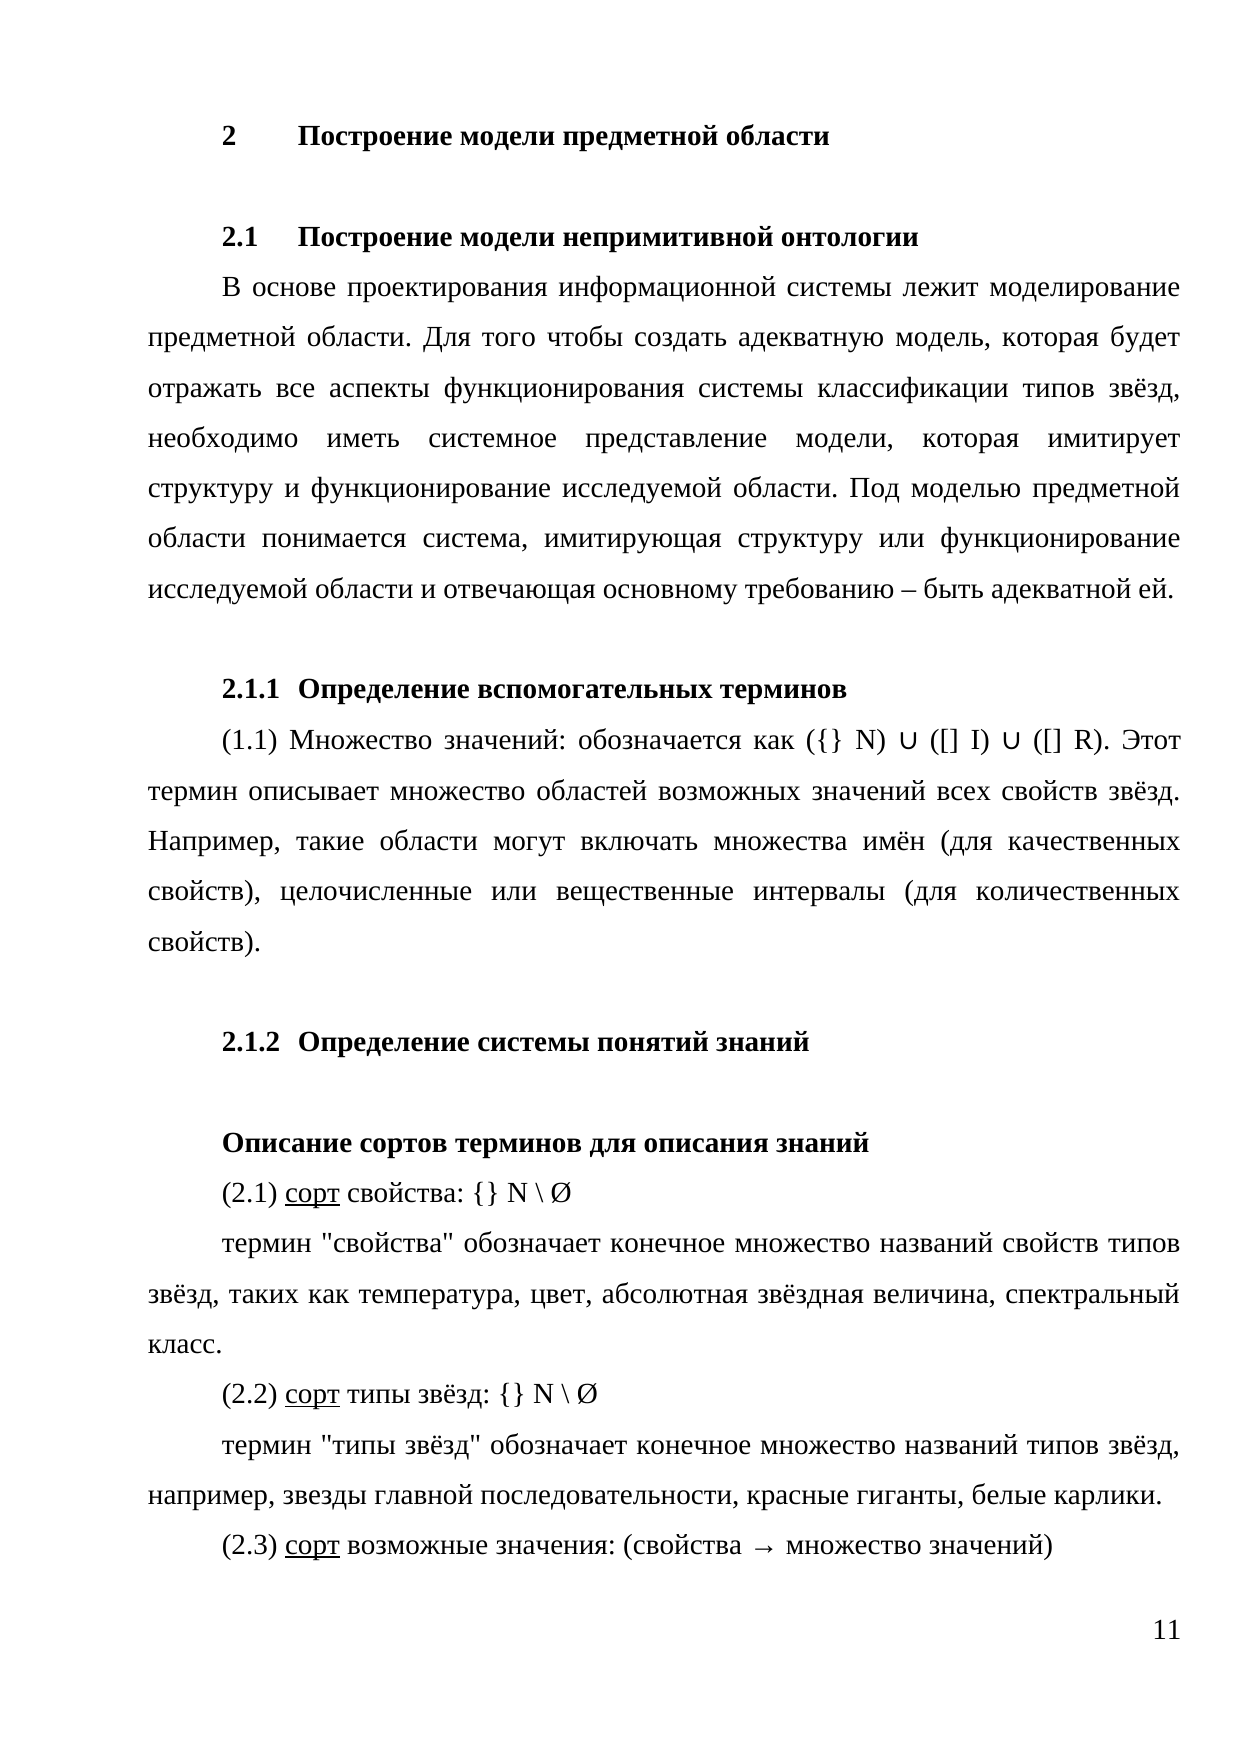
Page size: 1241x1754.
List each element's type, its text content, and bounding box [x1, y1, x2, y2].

text (2.2) сорт типы звёзд: {} N \ Ø [148, 1377, 1181, 1410]
text Описание сортов терминов для описания знаний [148, 1125, 1181, 1158]
subtitle 2.1.2 Определение системы понятий знаний [148, 1024, 1181, 1058]
text В основе проектирования информационной системы лежит моделирование предметной области. Для того чтобы создать адекватную модель, которая будет отражать все аспекты функционирования системы классификации типов звёзд, необходимо иметь системное представление модели, которая имитирует структуру и функционирование исследуемой области. Под моделью предметной области понимается система, имитирующая структуру или функционирование исследуемой области и отвечающая основному требованию – быть адекватной ей. [148, 269, 1181, 604]
subtitle Построение модели предметной области [148, 118, 1181, 152]
text термин "типы звёзд" обозначает конечное множество названий типов звёзд, например, звезды главной последовательности, красные гиганты, белые карлики. [148, 1427, 1181, 1511]
subtitle 2.1.1 Определение вспомогательных терминов [148, 672, 1181, 705]
subtitle 2.1 Построение модели непримитивной онтологии [148, 219, 1181, 252]
text (1.1) Множество значений: обозначается как ({} N) ∪ ([] I) ∪ ([] R). Этот термин описывает множество областей возможных значений всех свойств звёзд. Например, такие области могут включать множества имён (для качественных свойств), целочисленные или вещественные интервалы (для количественных свойств). [148, 722, 1181, 957]
text (2.1) сорт свойства: {} N \ Ø [148, 1175, 1181, 1209]
text (2.3) сорт возможные значения: (свойства → множество значений) [148, 1527, 1181, 1561]
text термин "свойства" обозначает конечное множество названий свойств типов звёзд, таких как температура, цвет, абсолютная звёздная величина, спектральный класс. [148, 1226, 1181, 1360]
